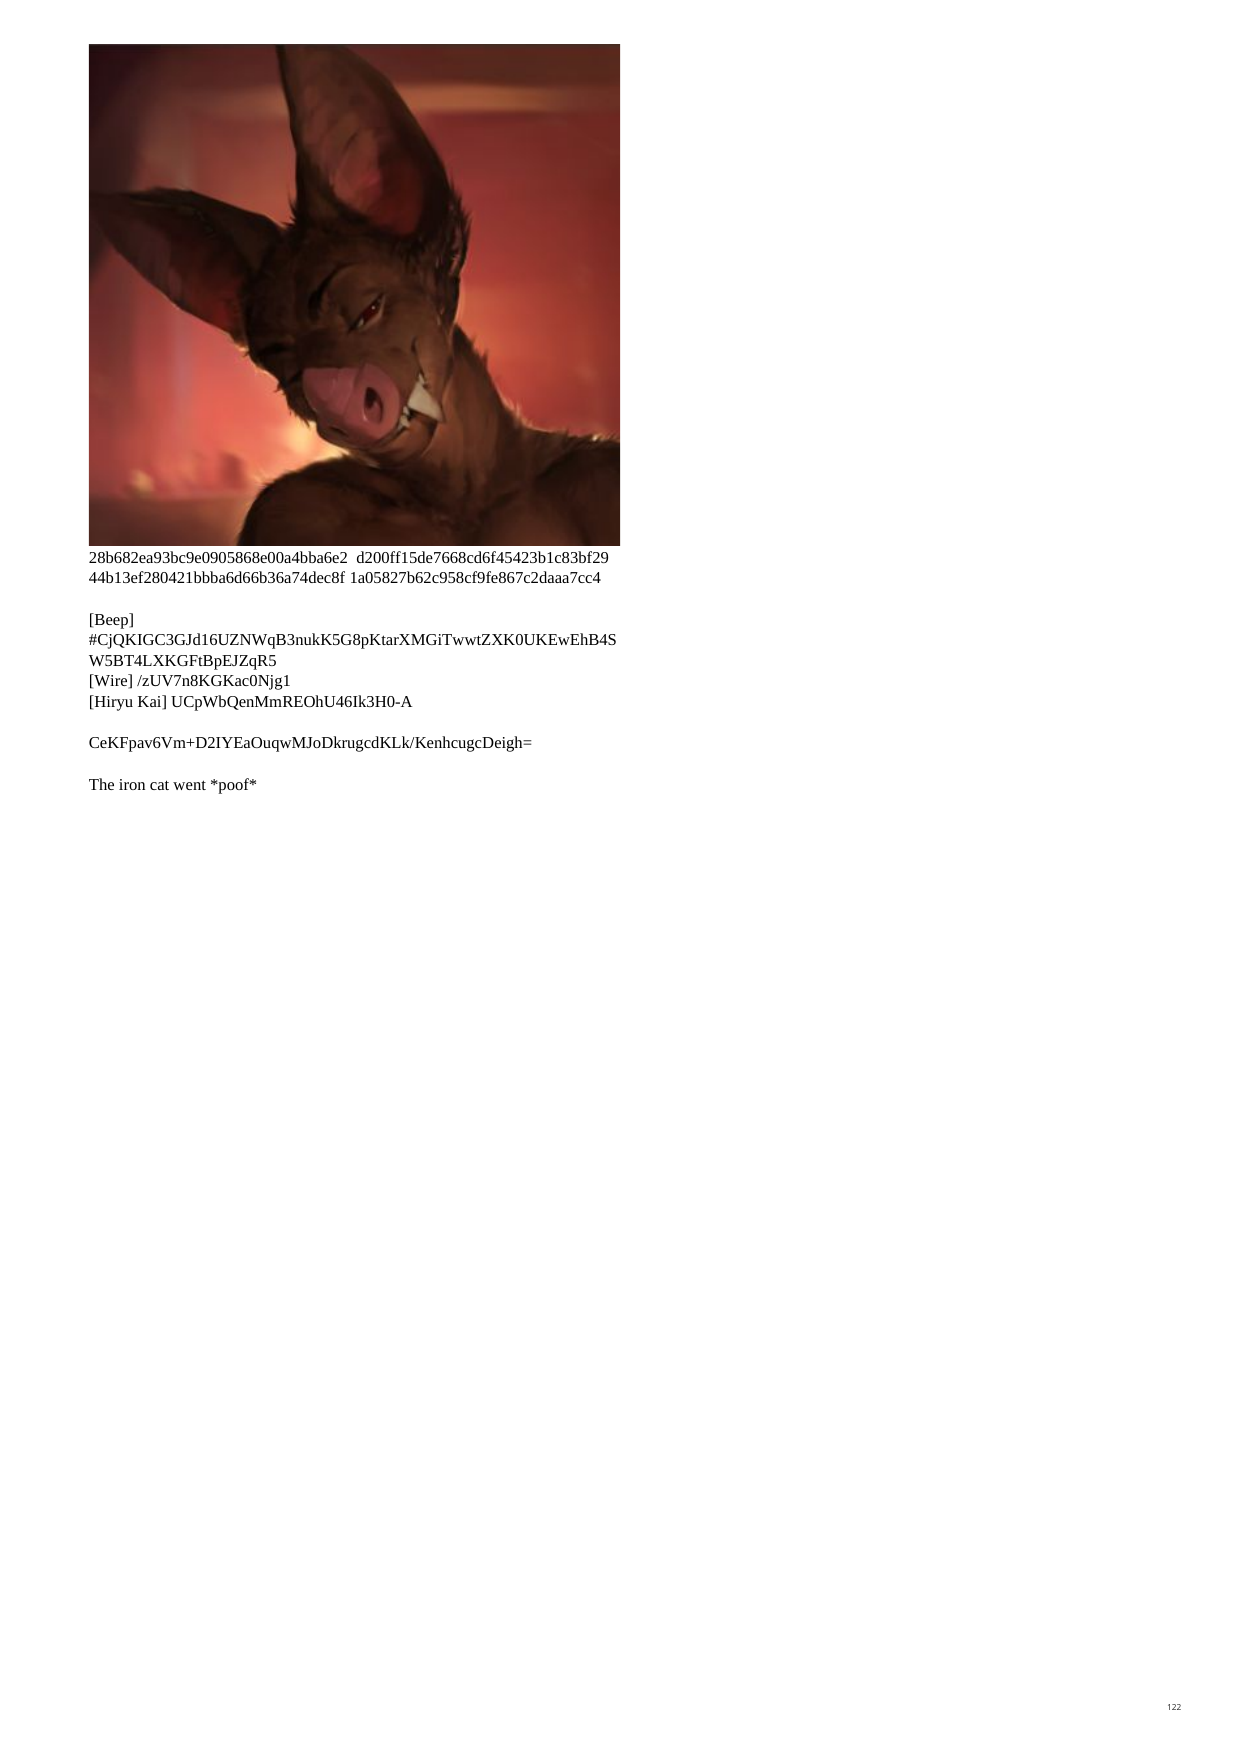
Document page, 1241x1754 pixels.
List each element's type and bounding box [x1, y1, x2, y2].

picture [88, 44, 621, 546]
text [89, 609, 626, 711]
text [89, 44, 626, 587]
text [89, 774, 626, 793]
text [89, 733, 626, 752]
